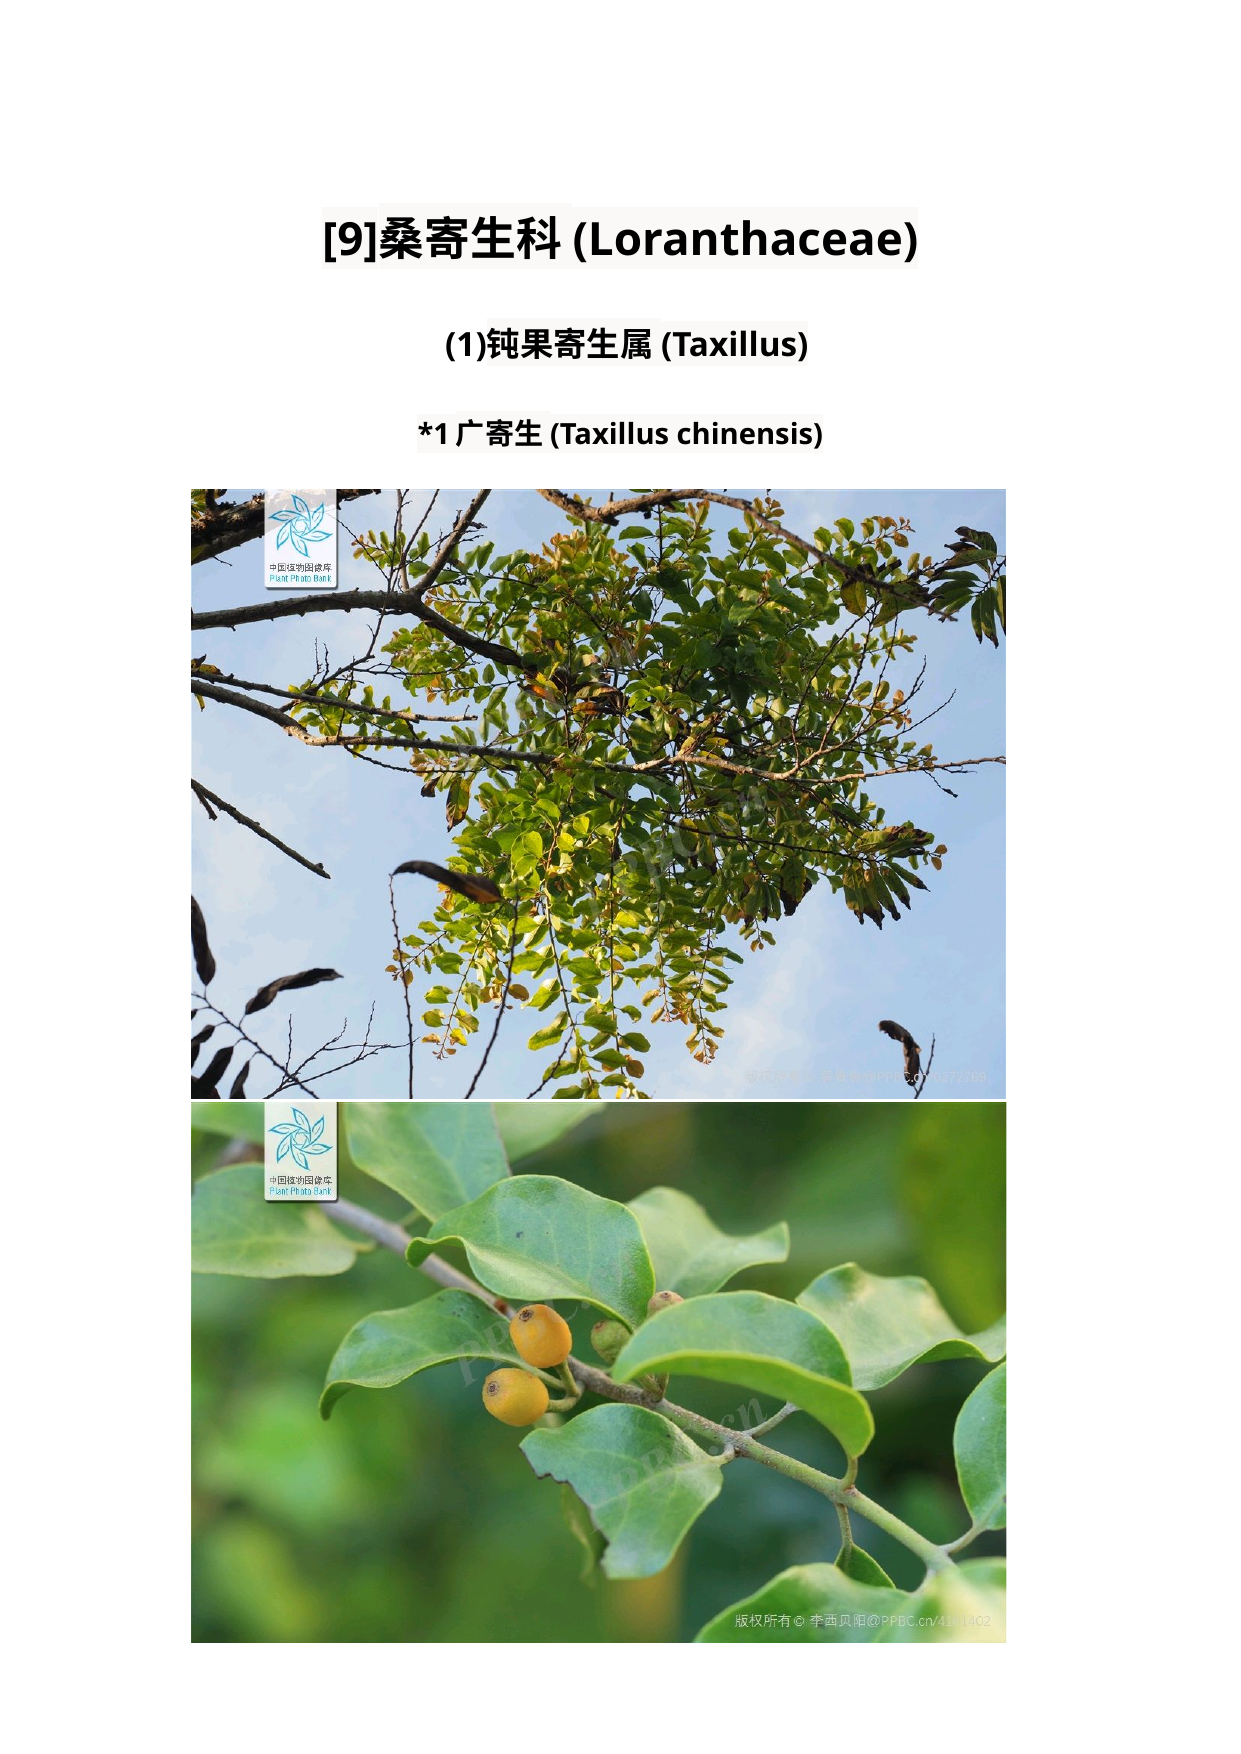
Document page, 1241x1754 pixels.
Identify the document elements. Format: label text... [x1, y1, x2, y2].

picture [191, 1102, 1006, 1643]
picture [191, 489, 1006, 1099]
title (1)钝果寄生属 (Taxillus) [187, 309, 1053, 374]
subtitle *1广寄生 (Taxillus chinensis) [187, 399, 1053, 464]
title [9]桑寄生科 (Loranthaceae) [187, 187, 1053, 284]
